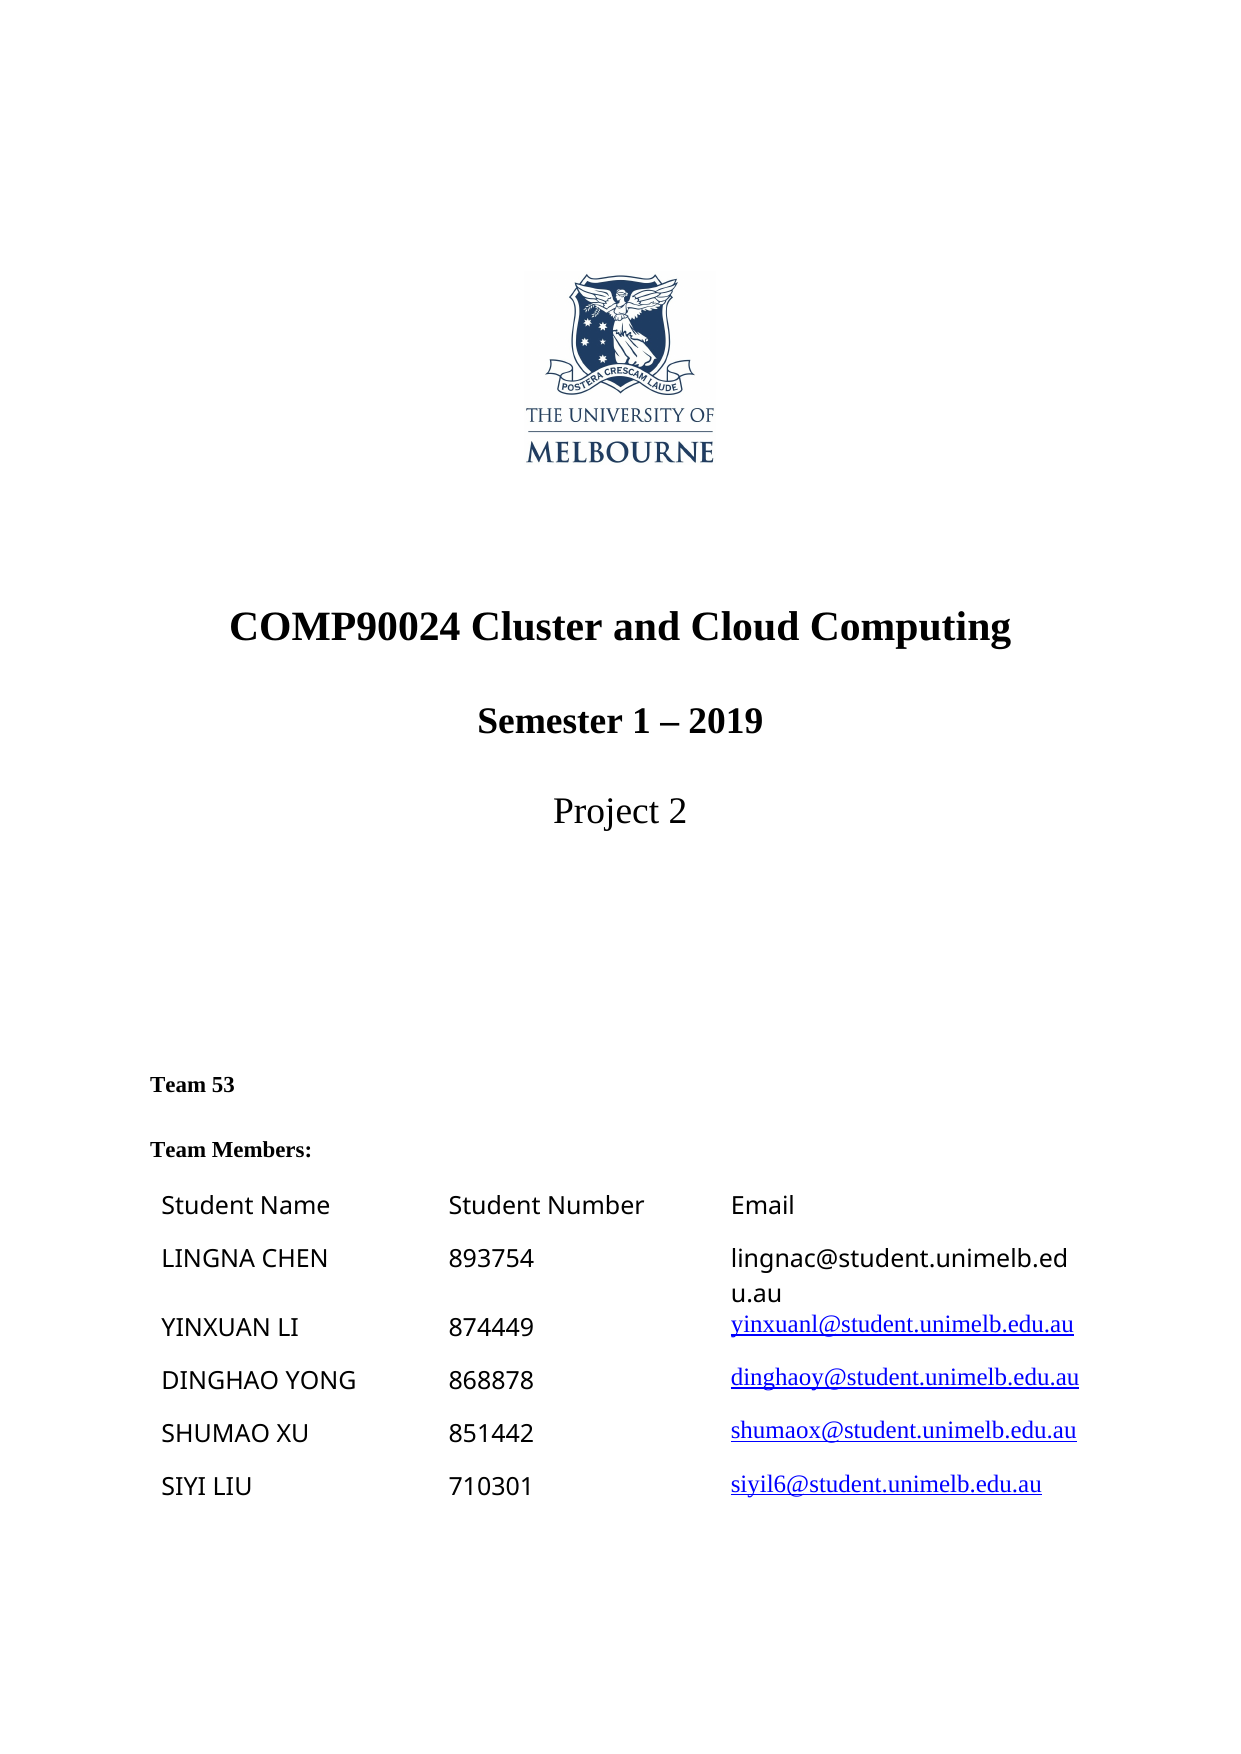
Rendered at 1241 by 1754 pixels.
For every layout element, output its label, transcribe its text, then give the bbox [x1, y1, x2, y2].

table_cell lingnac@student.unimelb.edu.au [719, 1241, 1091, 1309]
table_cell SIYI LIU [150, 1469, 437, 1522]
text Semester 1 – 2019 [150, 699, 1090, 742]
picture [523, 271, 717, 465]
table_cell DINGHAO YONG [150, 1363, 437, 1416]
table_cell YINXUAN LI [150, 1309, 437, 1362]
table_cell shumaox@student.unimelb.edu.au [719, 1416, 1091, 1469]
table_cell 874449 [437, 1309, 719, 1362]
table_cell SHUMAO XU [150, 1416, 437, 1469]
table_cell 893754 [437, 1241, 719, 1309]
table_cell dinghaoy@student.unimelb.edu.au [719, 1363, 1091, 1416]
table_cell 710301 [437, 1469, 719, 1522]
table_cell 868878 [437, 1363, 719, 1416]
table_cell yinxuanl@student.unimelb.edu.au [719, 1309, 1091, 1362]
table_cell siyil6@student.unimelb.edu.au [719, 1469, 1091, 1522]
table_header Email [719, 1188, 1091, 1241]
table_cell 851442 [437, 1416, 719, 1469]
text Team Members: [150, 1136, 1090, 1162]
table_header Student Number [437, 1188, 719, 1241]
table_header Student Name [150, 1188, 437, 1241]
text Project 2 [150, 788, 1090, 832]
text Team 53 [150, 1072, 1090, 1098]
text COMP90024 Cluster and Cloud Computing [150, 602, 1090, 650]
table_cell LINGNA CHEN [150, 1241, 437, 1309]
